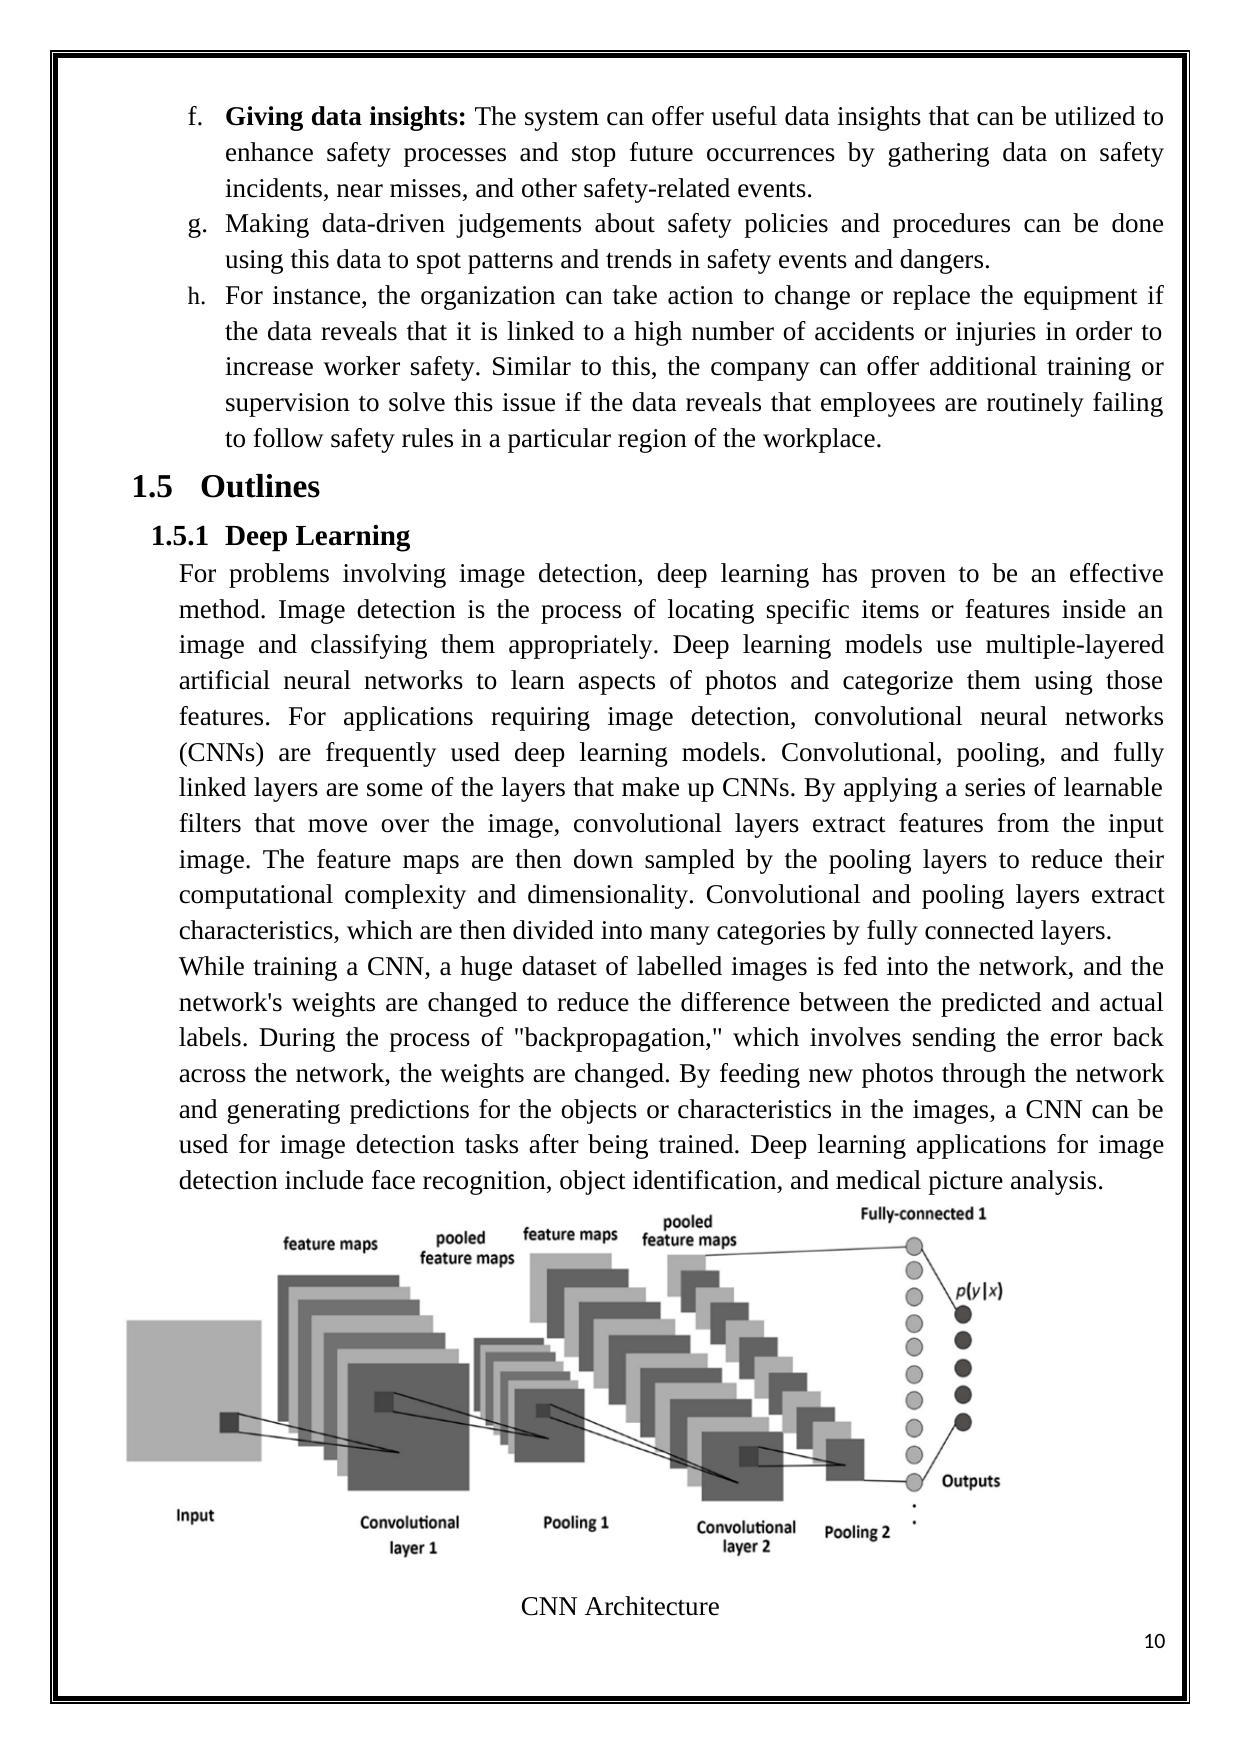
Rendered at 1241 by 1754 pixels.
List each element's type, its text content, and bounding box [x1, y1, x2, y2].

list Giving data insights: The system can offer useful data insights that can be utilized to enhance safety processes and stop future occurrences by gathering data on safety incidents, near misses, and other safety-related events. [187, 100, 1165, 203]
list Making data-driven judgements about safety policies and procedures can be done using this data to spot patterns and trends in safety events and dangers. [187, 208, 1165, 274]
subtitle Deep Learning [151, 518, 1165, 552]
text CNN Architecture [75, 1590, 1165, 1621]
picture [119, 1200, 1009, 1562]
subtitle Outlines [131, 466, 1165, 504]
list For instance, the organization can take action to change or replace the equipment if the data reveals that it is linked to a high number of accidents or injuries in order to increase worker safety. Similar to this, the company can offer additional training or supervision to solve this issue if the data reveals that employees are routinely failing to follow safety rules in a particular region of the workplace. [187, 279, 1165, 453]
text For problems involving image detection, deep learning has proven to be an effective method. Image detection is the process of locating specific items or features inside an image and classifying them appropriately. Deep learning models use multiple-layered artificial neural networks to learn aspects of photos and categorize them using those features. For applications requiring image detection, convolutional neural networks (CNNs) are frequently used deep learning models. Convolutional, pooling, and fully linked layers are some of the layers that make up CNNs. By applying a series of learnable filters that move over the image, convolutional layers extract features from the input image. The feature maps are then down sampled by the pooling layers to reduce their computational complexity and dimensionality. Convolutional and pooling layers extract characteristics, which are then divided into many categories by fully connected layers. [178, 557, 1165, 945]
text While training a CNN, a huge dataset of labelled images is fed into the network, and the network's weights are changed to reduce the difference between the predicted and actual labels. During the process of "backpropagation," which involves sending the error back across the network, the weights are changed. By feeding new photos through the network and generating predictions for the objects or characteristics in the images, a CNN can be used for image detection tasks after being trained. Deep learning applications for image detection include face recognition, object identification, and medical picture analysis. [178, 950, 1165, 1196]
